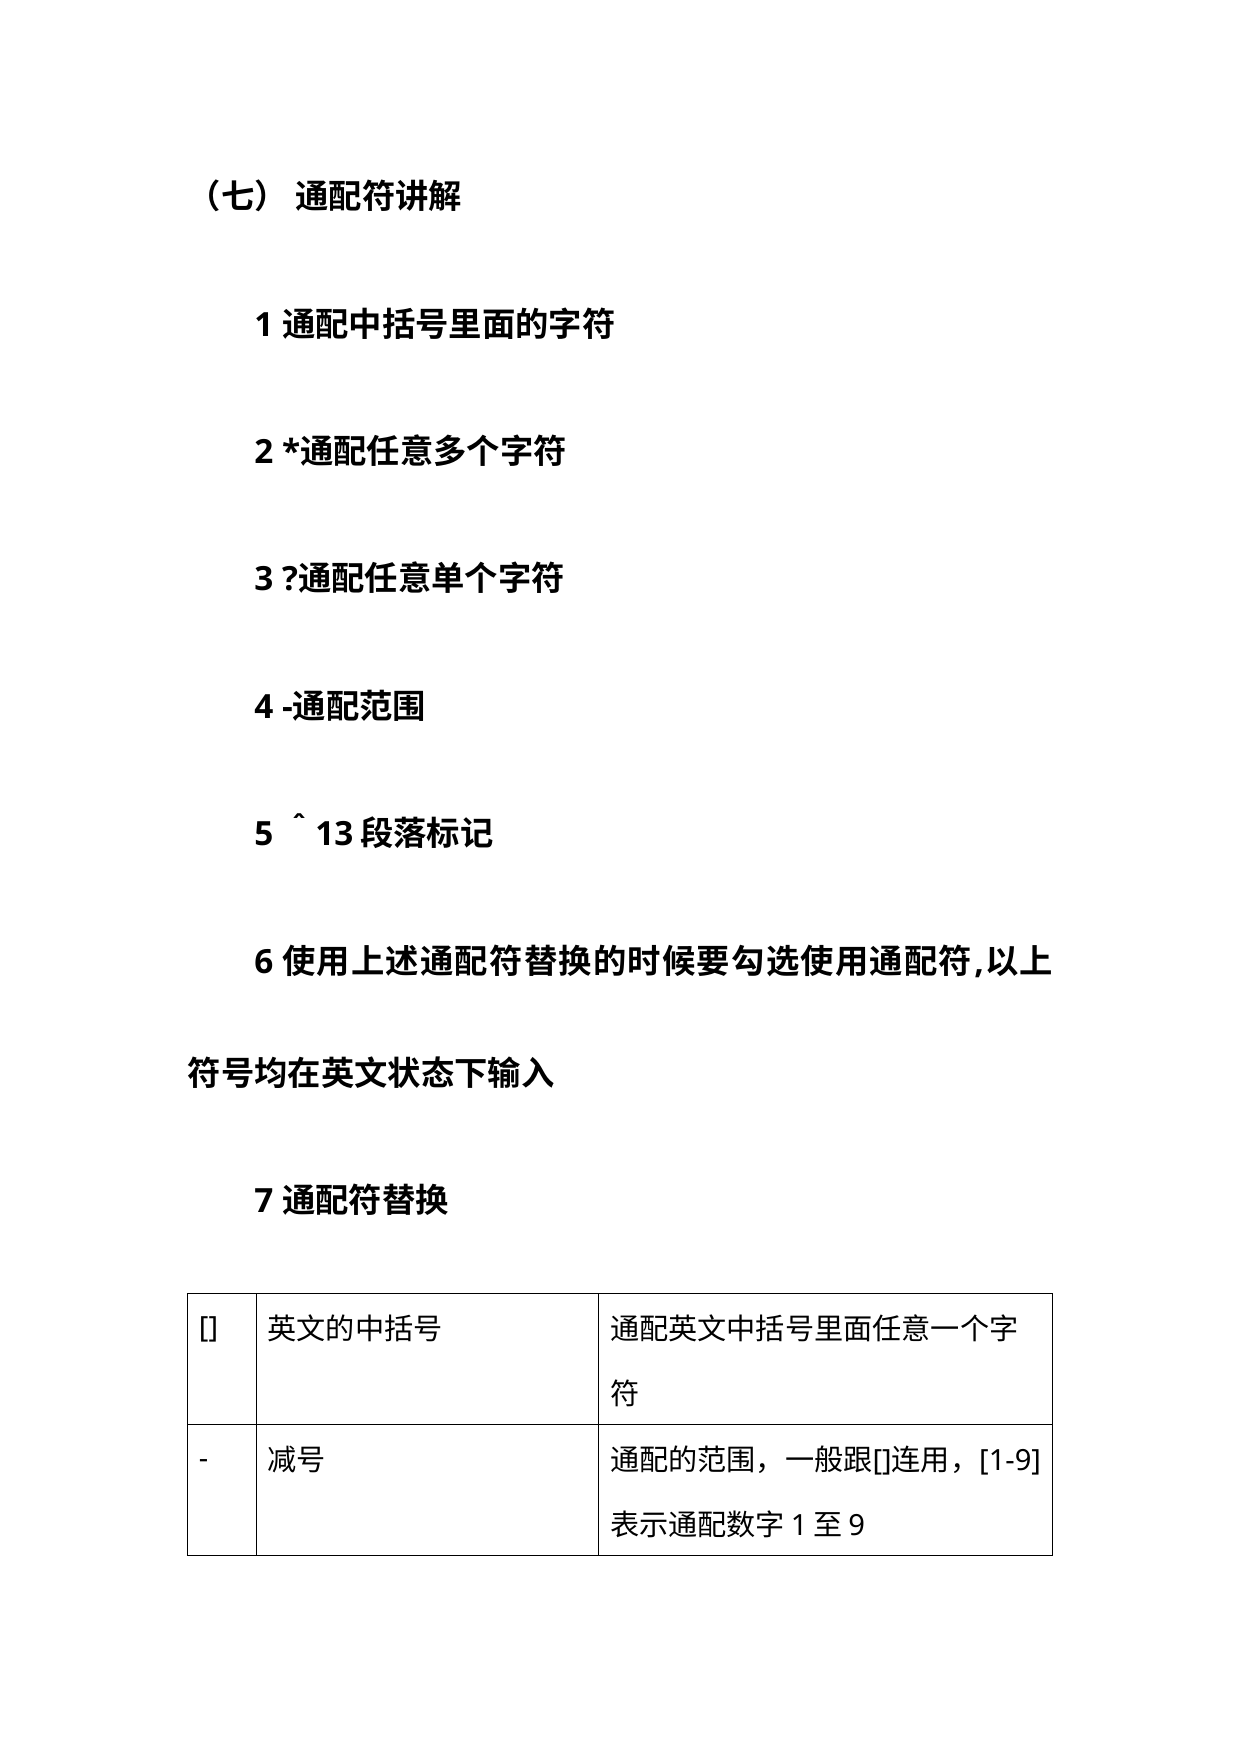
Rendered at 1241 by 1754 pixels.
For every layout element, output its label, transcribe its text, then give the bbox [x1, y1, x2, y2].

table_cell - [188, 1425, 256, 1555]
subtitle *通配任意多个字符 [187, 417, 1053, 482]
subtitle 使用上述通配符替换的时候要勾选使用通配符,以上符号均在英文状态下输入 [187, 926, 1053, 1103]
table_header 通配英文中括号里面任意一个字符 [599, 1294, 1052, 1424]
table_header [] [188, 1294, 256, 1424]
table_cell 通配的范围，一般跟[]连用，[1-9]表示通配数字1至9 [599, 1425, 1052, 1555]
subtitle 通配符替换 [187, 1166, 1053, 1231]
subtitle -通配范围 [187, 671, 1053, 736]
subtitle 通配符讲解 [187, 162, 1053, 227]
subtitle 通配中括号里面的字符 [187, 289, 1053, 354]
table_cell 减号 [257, 1425, 598, 1555]
subtitle ?通配任意单个字符 [187, 544, 1053, 609]
table_header 英文的中括号 [257, 1294, 598, 1424]
subtitle ＾13段落标记 [187, 799, 1053, 864]
